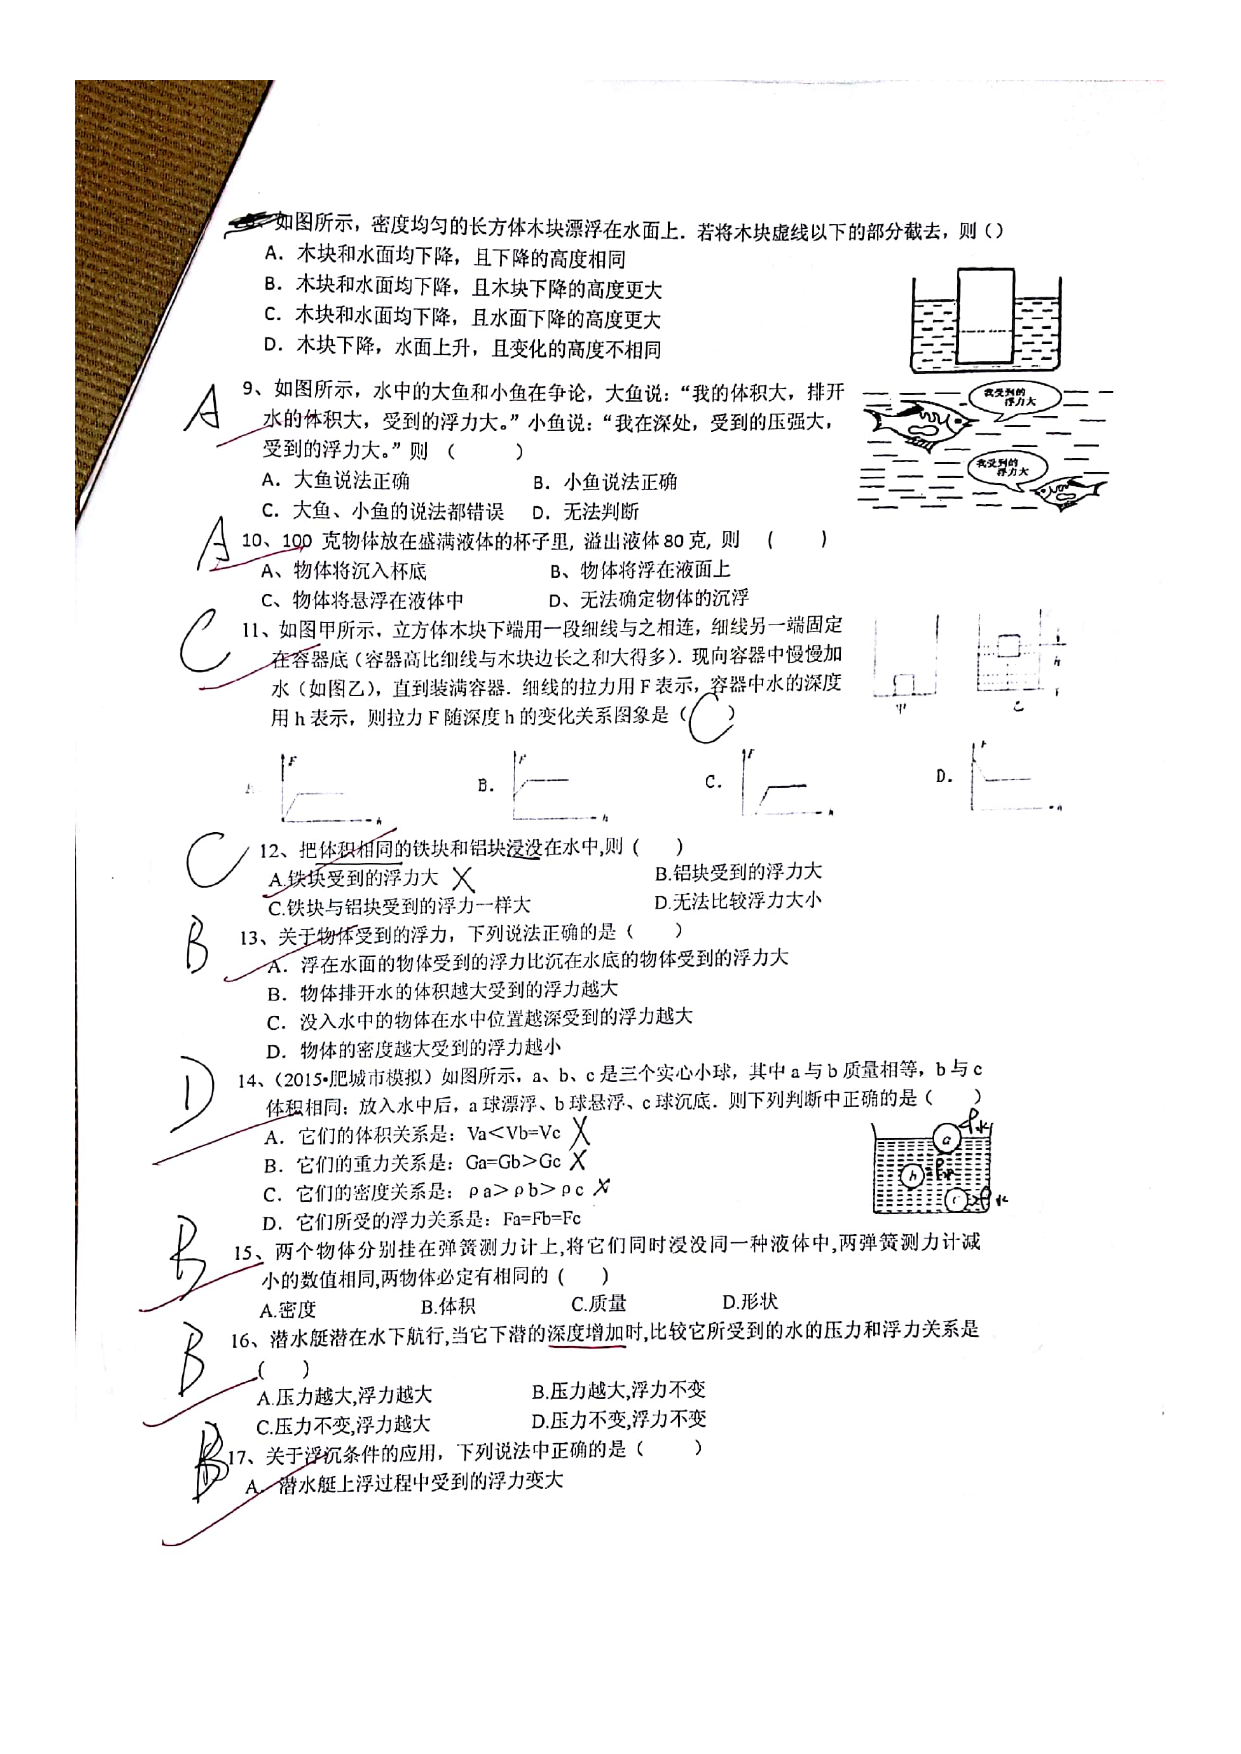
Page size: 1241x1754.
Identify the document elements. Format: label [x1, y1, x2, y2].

picture [75, 80, 1166, 1608]
